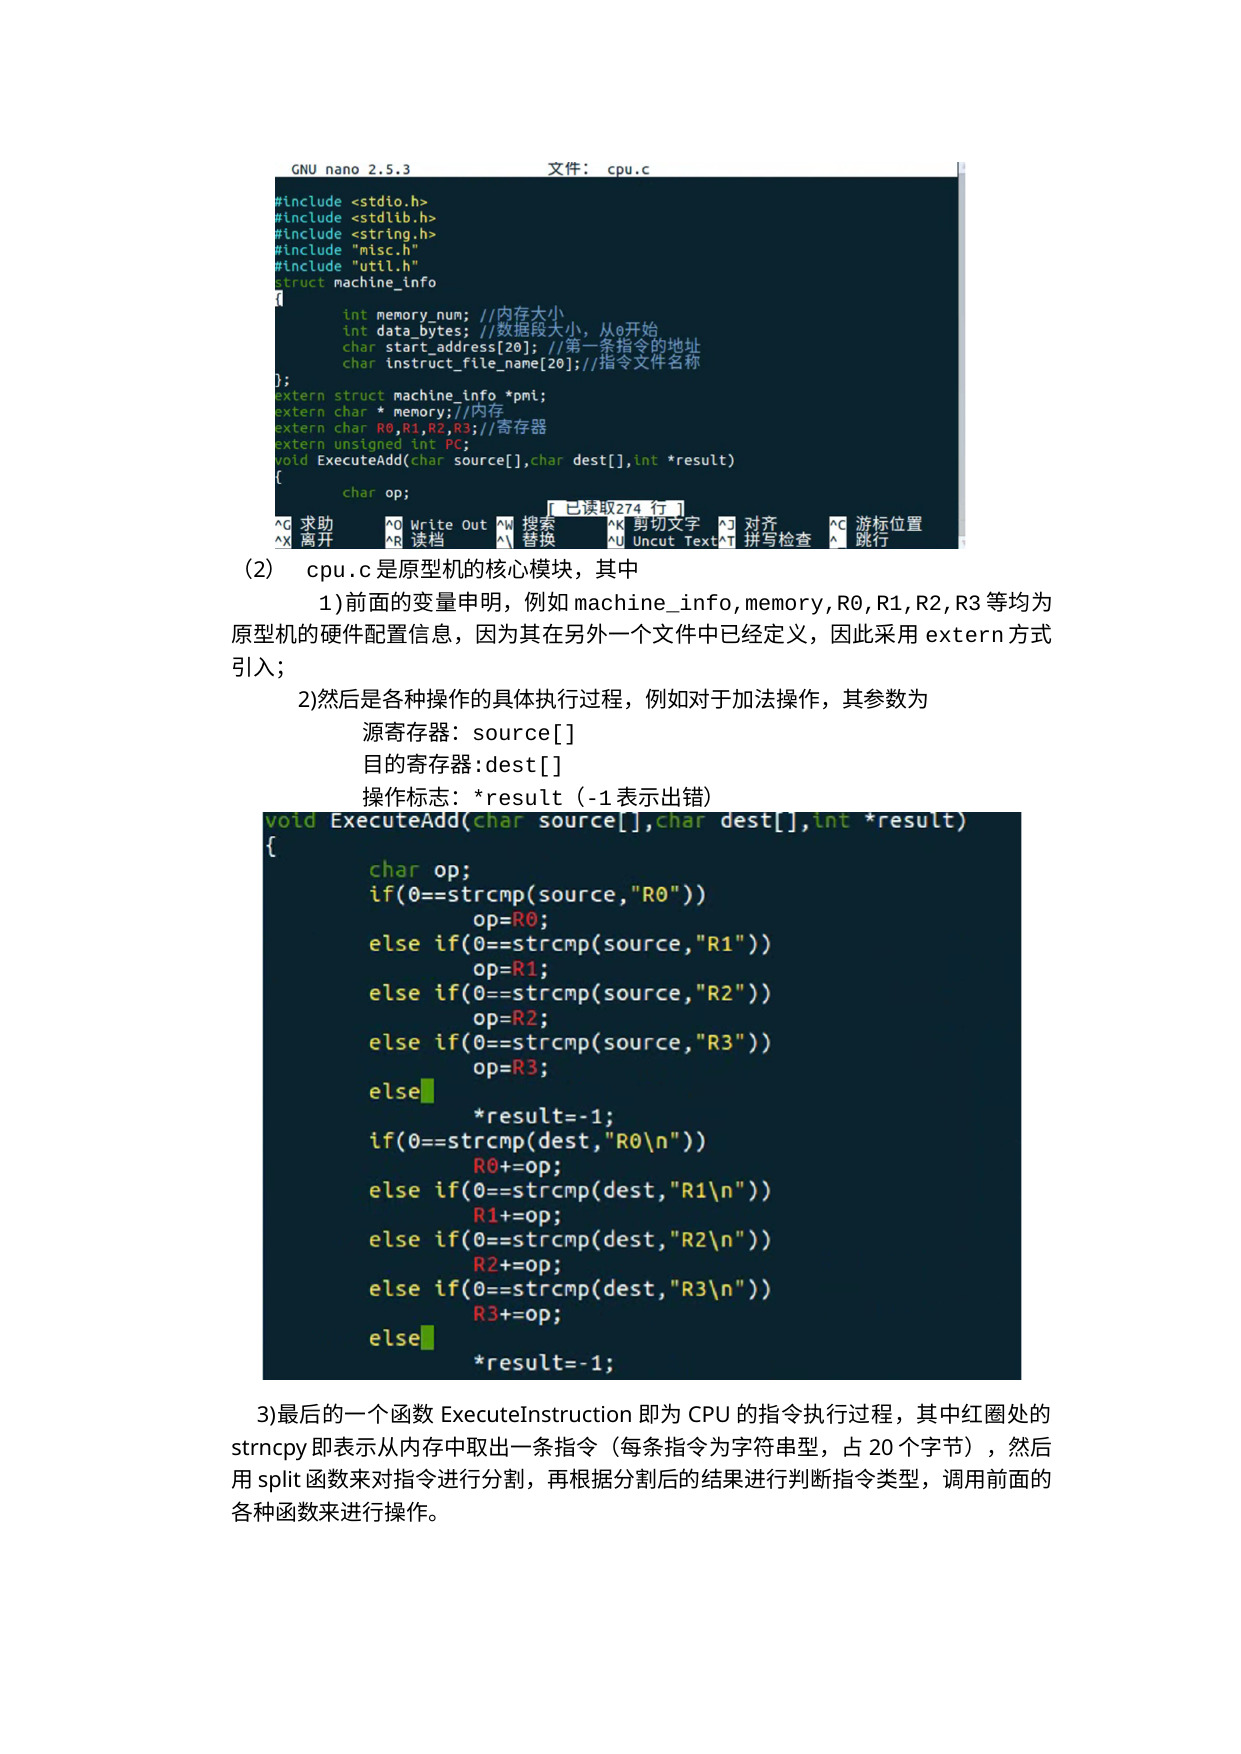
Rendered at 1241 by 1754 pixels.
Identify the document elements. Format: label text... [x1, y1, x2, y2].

text 1)前面的变量申明，例如machine_info,memory,R0,R1,R2,R3等均为原型机的硬件配置信息，因为其在另外一个文件中已经定义，因此采用extern方式引入； [231, 584, 1053, 682]
text 源寄存器：source[] [231, 714, 1053, 747]
text 2)然后是各种操作的具体执行过程，例如对于加法操作，其参数为 [231, 682, 1053, 714]
text 操作标志：*result（-1表示出错） [231, 779, 1053, 812]
picture [275, 162, 966, 549]
picture [262, 812, 1022, 1380]
text 目的寄存器:dest[] [231, 747, 1053, 779]
text 3)最后的一个函数ExecuteInstruction即为CPU的指令执行过程，其中红圈处的strncpy即表示从内存中取出一条指令（每条指令为字符串型，占20个字节），然后用split函数来对指令进行分割，再根据分割后的结果进行判断指令类型，调用前面的各种函数来进行操作。 [231, 1397, 1053, 1527]
list cpu.c是原型机的核心模块，其中 [231, 552, 1053, 584]
